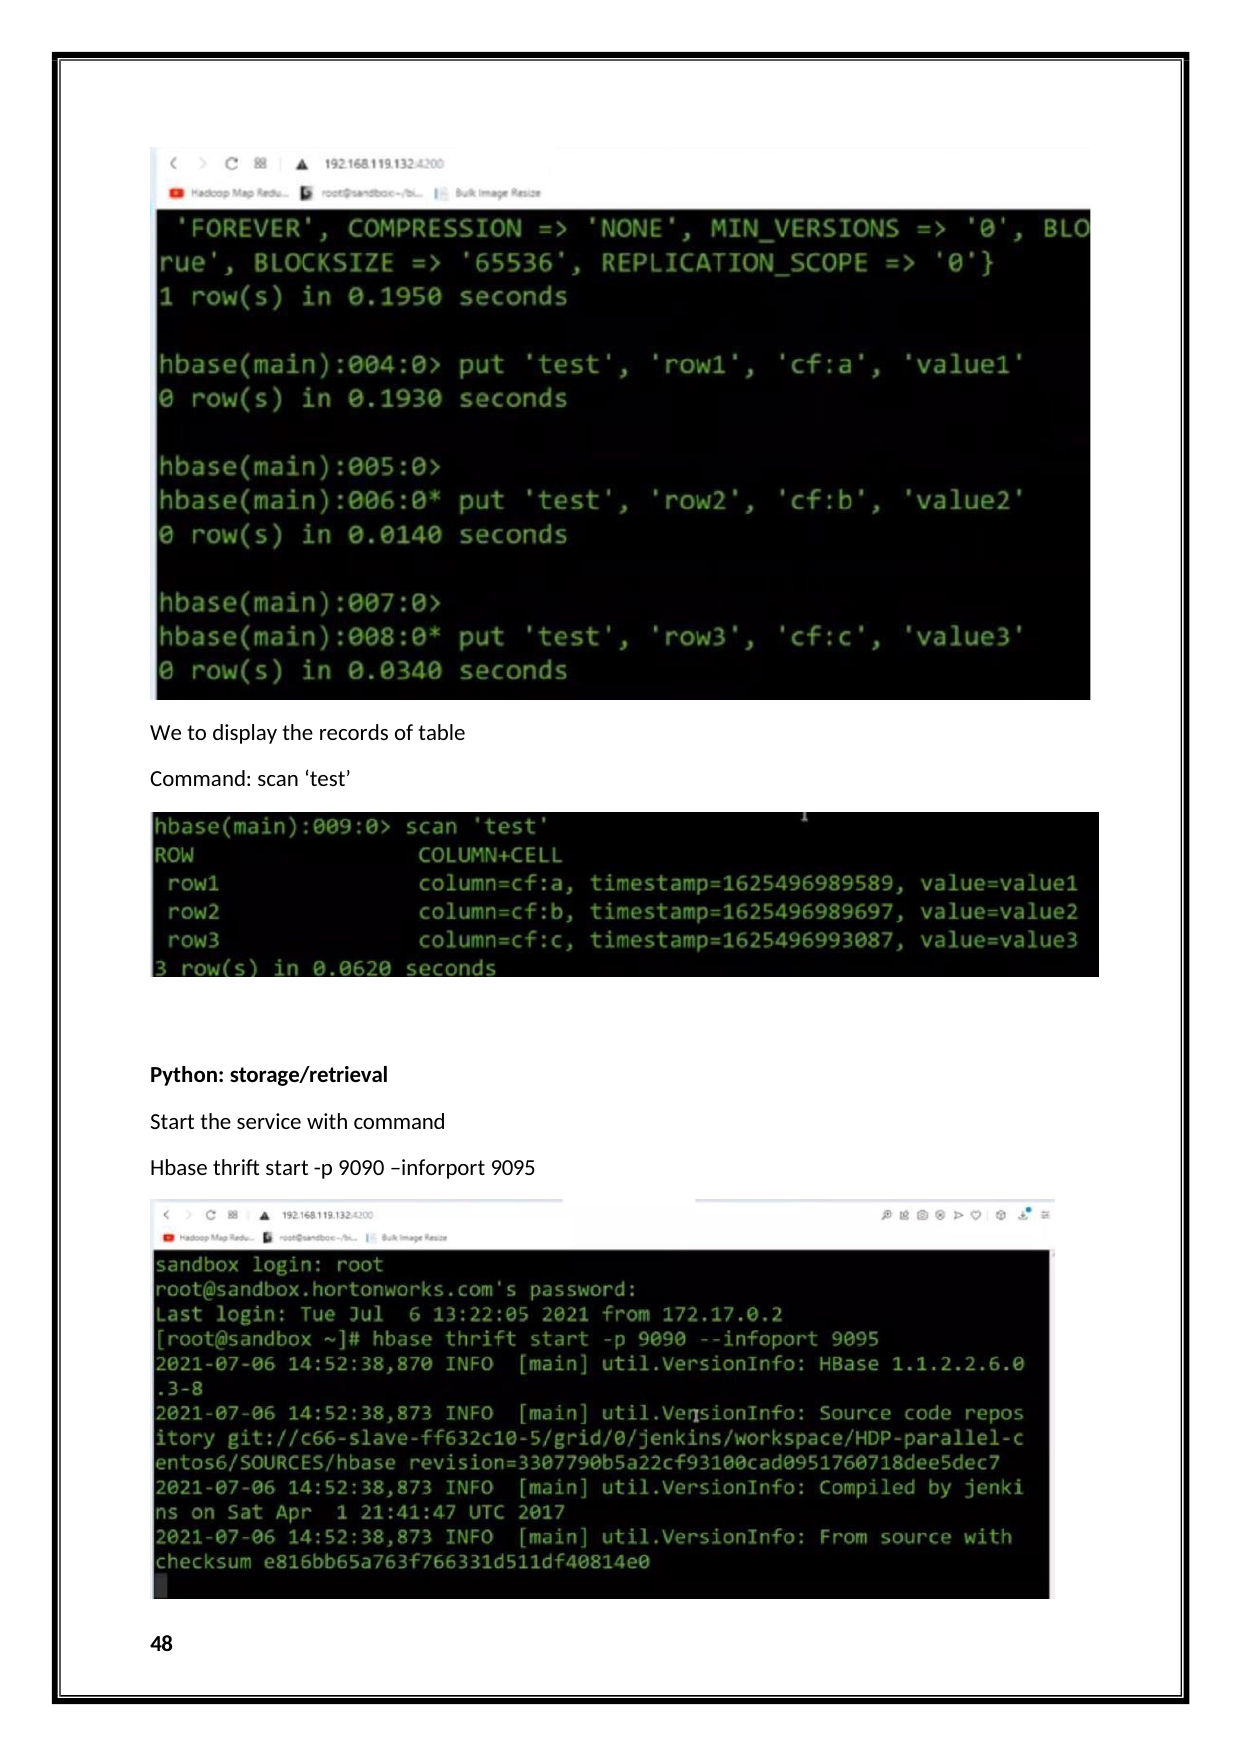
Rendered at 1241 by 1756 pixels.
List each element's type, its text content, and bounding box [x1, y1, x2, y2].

text Start the service with command [150, 1107, 1181, 1135]
picture [150, 812, 1099, 977]
text We to display the records of table Command: scan ‘test’ [150, 718, 530, 792]
text Hbase thrift start -p 9090 –inforport 9095 [150, 1153, 1181, 1181]
text Python: storage/retrieval [150, 1060, 1181, 1088]
picture [150, 1199, 1056, 1599]
picture [150, 147, 1091, 700]
